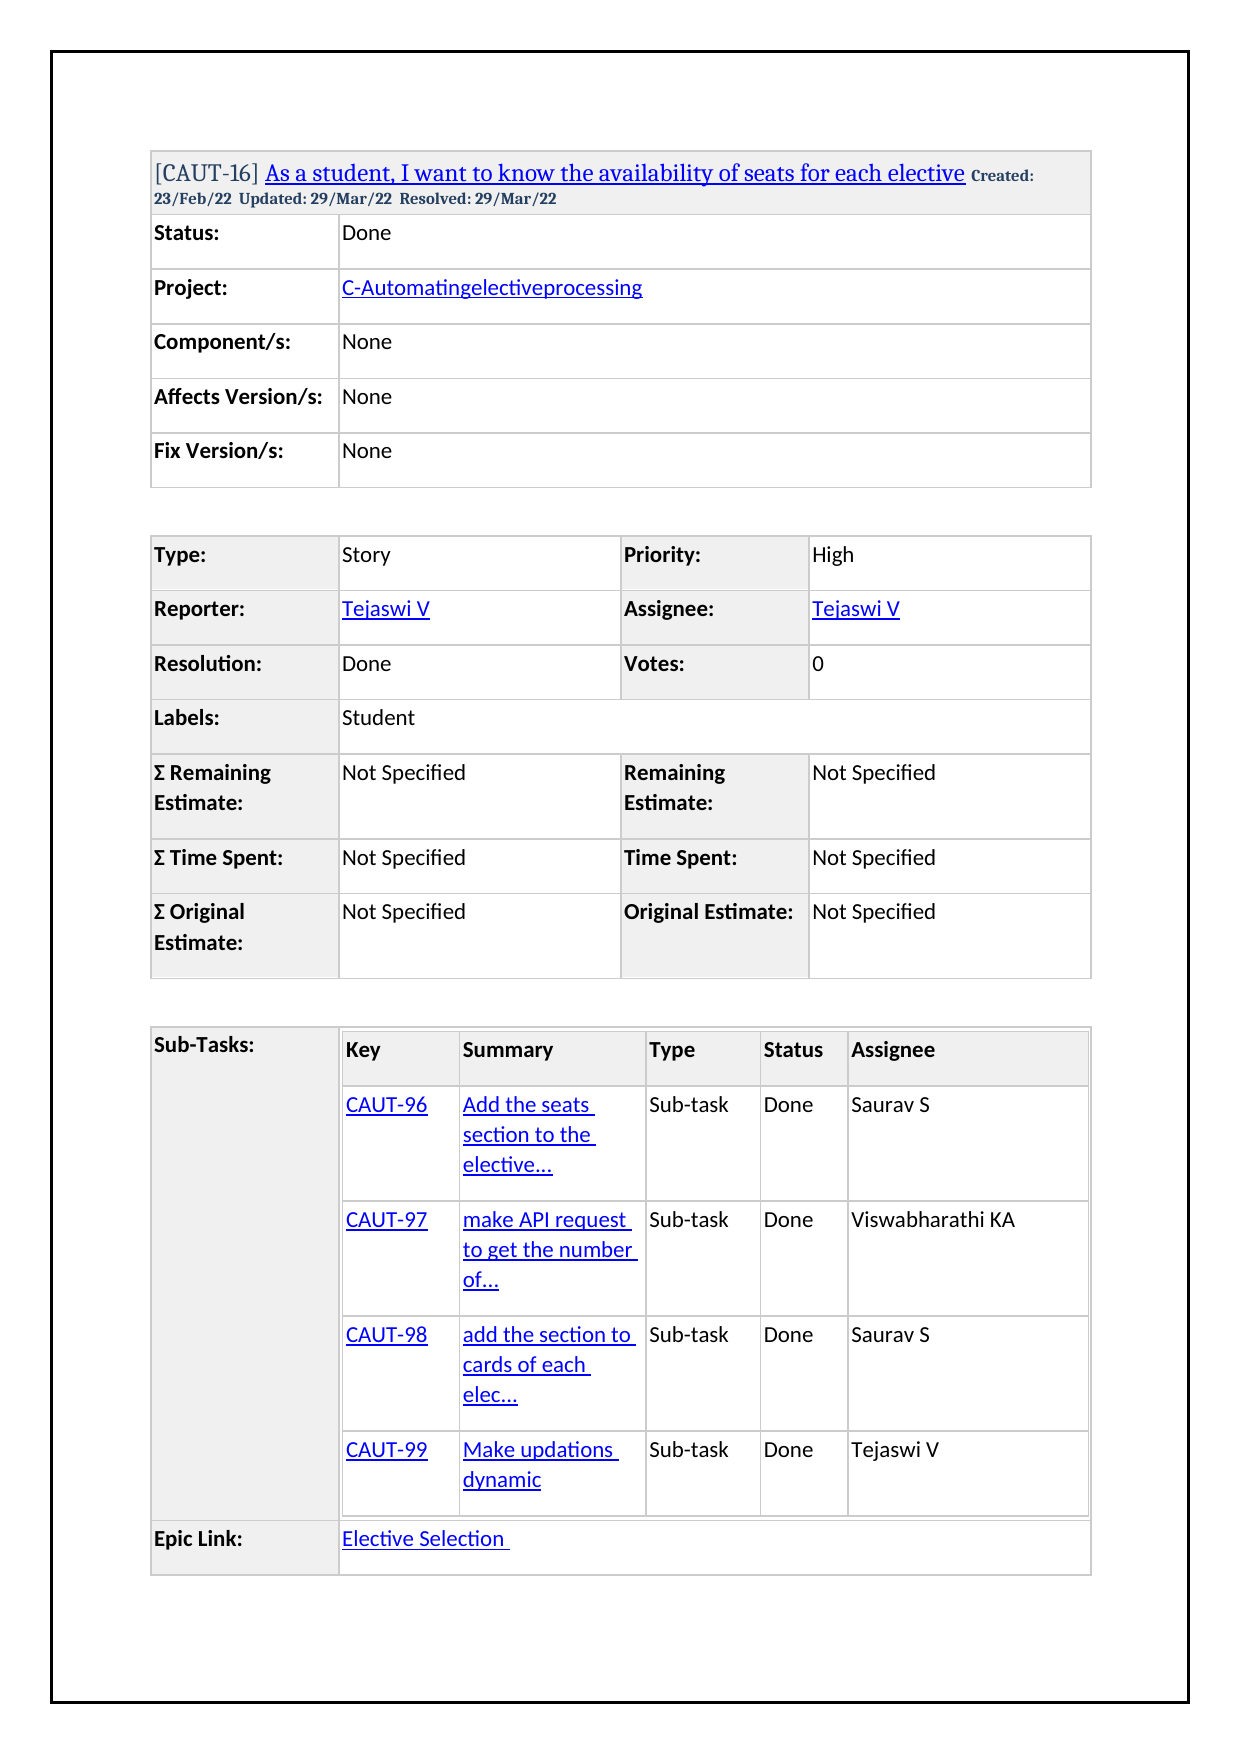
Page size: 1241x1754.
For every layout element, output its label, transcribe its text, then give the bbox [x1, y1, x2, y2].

table_cell Not Specified [810, 840, 1090, 893]
table_header [CAUT-16] As a student, I want to know the availability of seats for each elective Created: 23/Feb/22 Updated: 29/Mar/22 Resolved: 29/Mar/22 [152, 152, 1090, 214]
table_cell Not Specified [810, 755, 1090, 838]
table_cell Σ Time Spent: [152, 840, 338, 893]
table_cell Original Estimate: [622, 894, 808, 977]
table_header Priority: [622, 537, 808, 589]
table_header Sub-Tasks: [152, 1028, 338, 1520]
table_cell Not Specified [810, 894, 1090, 977]
table_cell Epic Link: [152, 1521, 338, 1574]
table_cell 0 [810, 646, 1090, 699]
table_cell Student [340, 700, 1090, 753]
table_cell Labels: [152, 700, 338, 753]
table_header Type: [152, 537, 338, 589]
table_cell Affects Version/s: [152, 379, 338, 432]
table_cell None [340, 379, 1090, 432]
table_header High [810, 537, 1090, 589]
table_cell Not Specified [340, 755, 620, 838]
table_cell Σ Original Estimate: [152, 894, 338, 977]
table_cell Done [340, 646, 620, 699]
table_cell Status: [152, 215, 338, 268]
table_cell Fix Version/s: [152, 434, 338, 487]
table_cell Tejaswi V [340, 591, 620, 644]
table_cell Component/s: [152, 325, 338, 377]
table_cell Done [340, 215, 1090, 268]
table_cell Remaining Estimate: [622, 755, 808, 838]
table_cell Elective Selection [340, 1521, 1090, 1574]
table_cell Resolution: [152, 646, 338, 699]
table_cell Assignee: [622, 591, 808, 644]
table_cell C-Automatingelectiveprocessing [340, 270, 1090, 323]
table_cell Project: [152, 270, 338, 323]
table_header Story [340, 537, 620, 589]
table_cell Votes: [622, 646, 808, 699]
table_cell None [340, 325, 1090, 377]
table_cell Tejaswi V [810, 591, 1090, 644]
table_cell Σ Remaining Estimate: [152, 755, 338, 838]
table_cell None [340, 434, 1090, 487]
table_cell Not Specified [340, 894, 620, 977]
table_header [340, 1028, 1090, 1520]
table_cell Time Spent: [622, 840, 808, 893]
table_cell Reporter: [152, 591, 338, 644]
table_cell Not Specified [340, 840, 620, 893]
